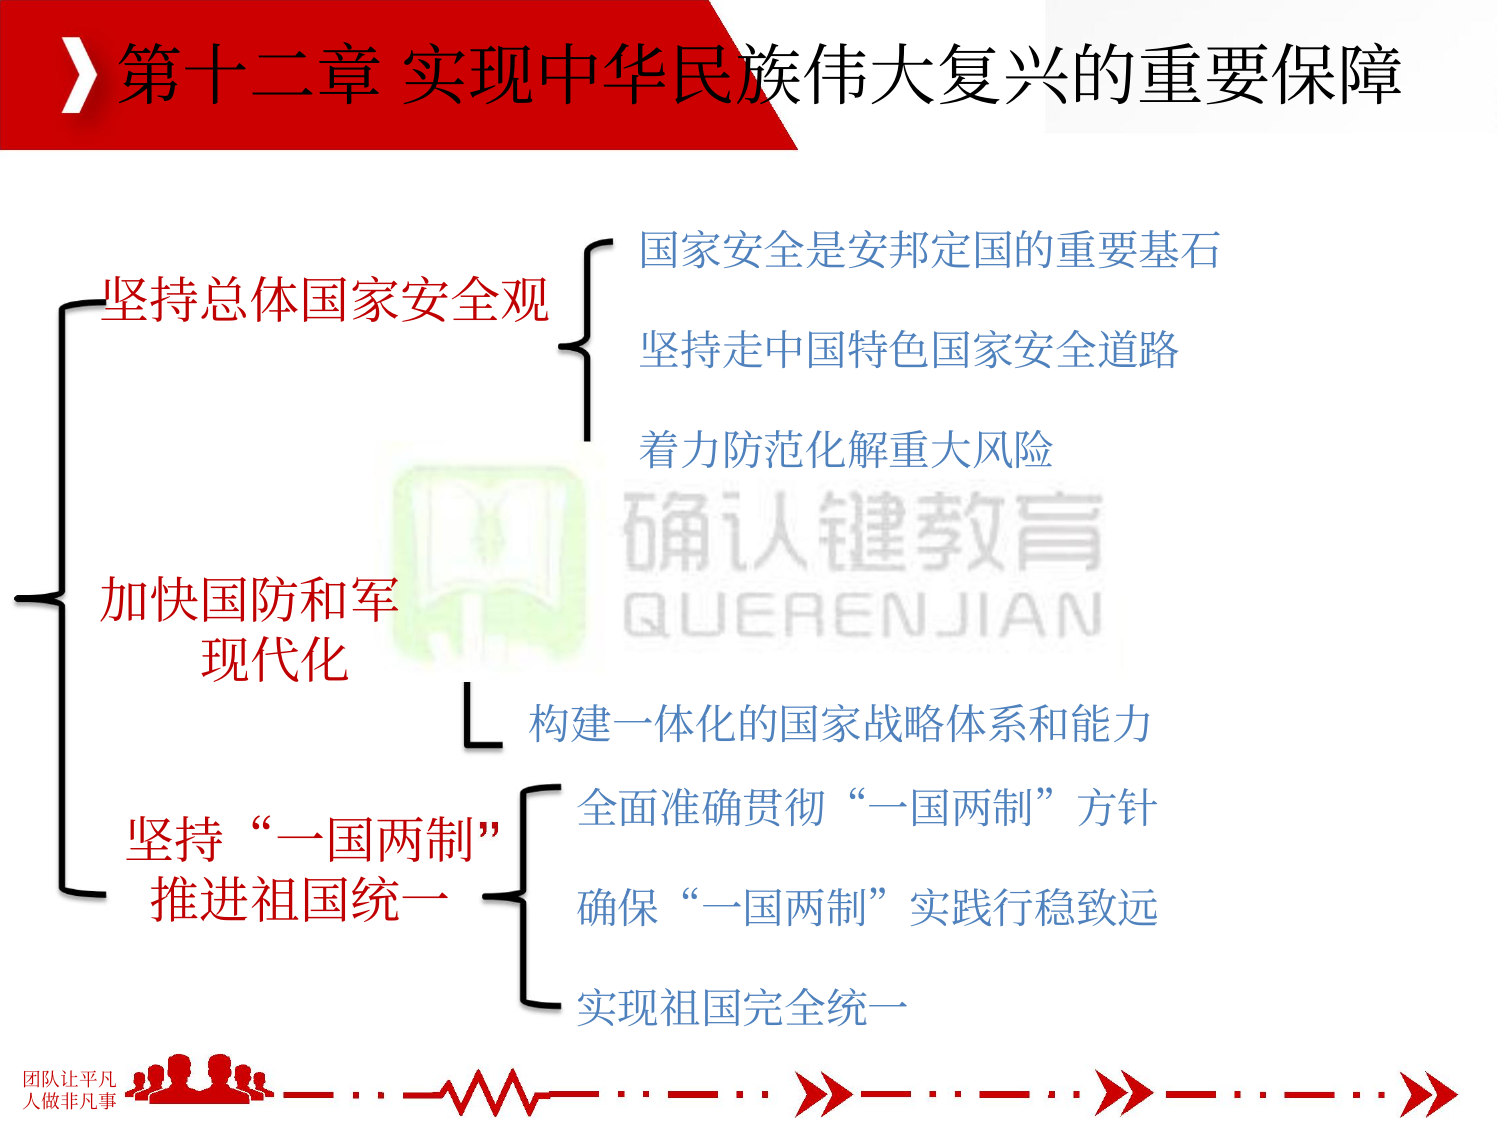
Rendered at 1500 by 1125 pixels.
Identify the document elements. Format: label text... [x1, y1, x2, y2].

text 确保“一国两制”实践行稳致远 [576, 879, 1186, 934]
text 现代化 [200, 639, 425, 689]
text 坚持总体国家安全观 [99, 279, 576, 329]
picture [0, 0, 1500, 1125]
text 第十二章 实现中华民族伟大复兴的重要保障 [116, 46, 1447, 113]
text 全面准确贯彻“一国两制”方针 [576, 779, 1185, 834]
text 人做非凡事 [23, 1094, 142, 1113]
text 国家安全是安邦定国的重要基石 [638, 221, 1248, 277]
text 着力防范化解重大风险 [638, 421, 1206, 477]
text 推进祖国统一 [149, 879, 501, 929]
text 实现祖国完全统一 [576, 979, 1186, 1034]
text 加快国防和军 [99, 579, 425, 629]
text 构建一体化的国家战略体系和能力 [529, 696, 1185, 751]
text 团队让平凡 [23, 1071, 142, 1090]
text 坚持“一国两制 [124, 819, 501, 869]
text 坚持走中国特色国家安全道路 [638, 321, 1206, 377]
